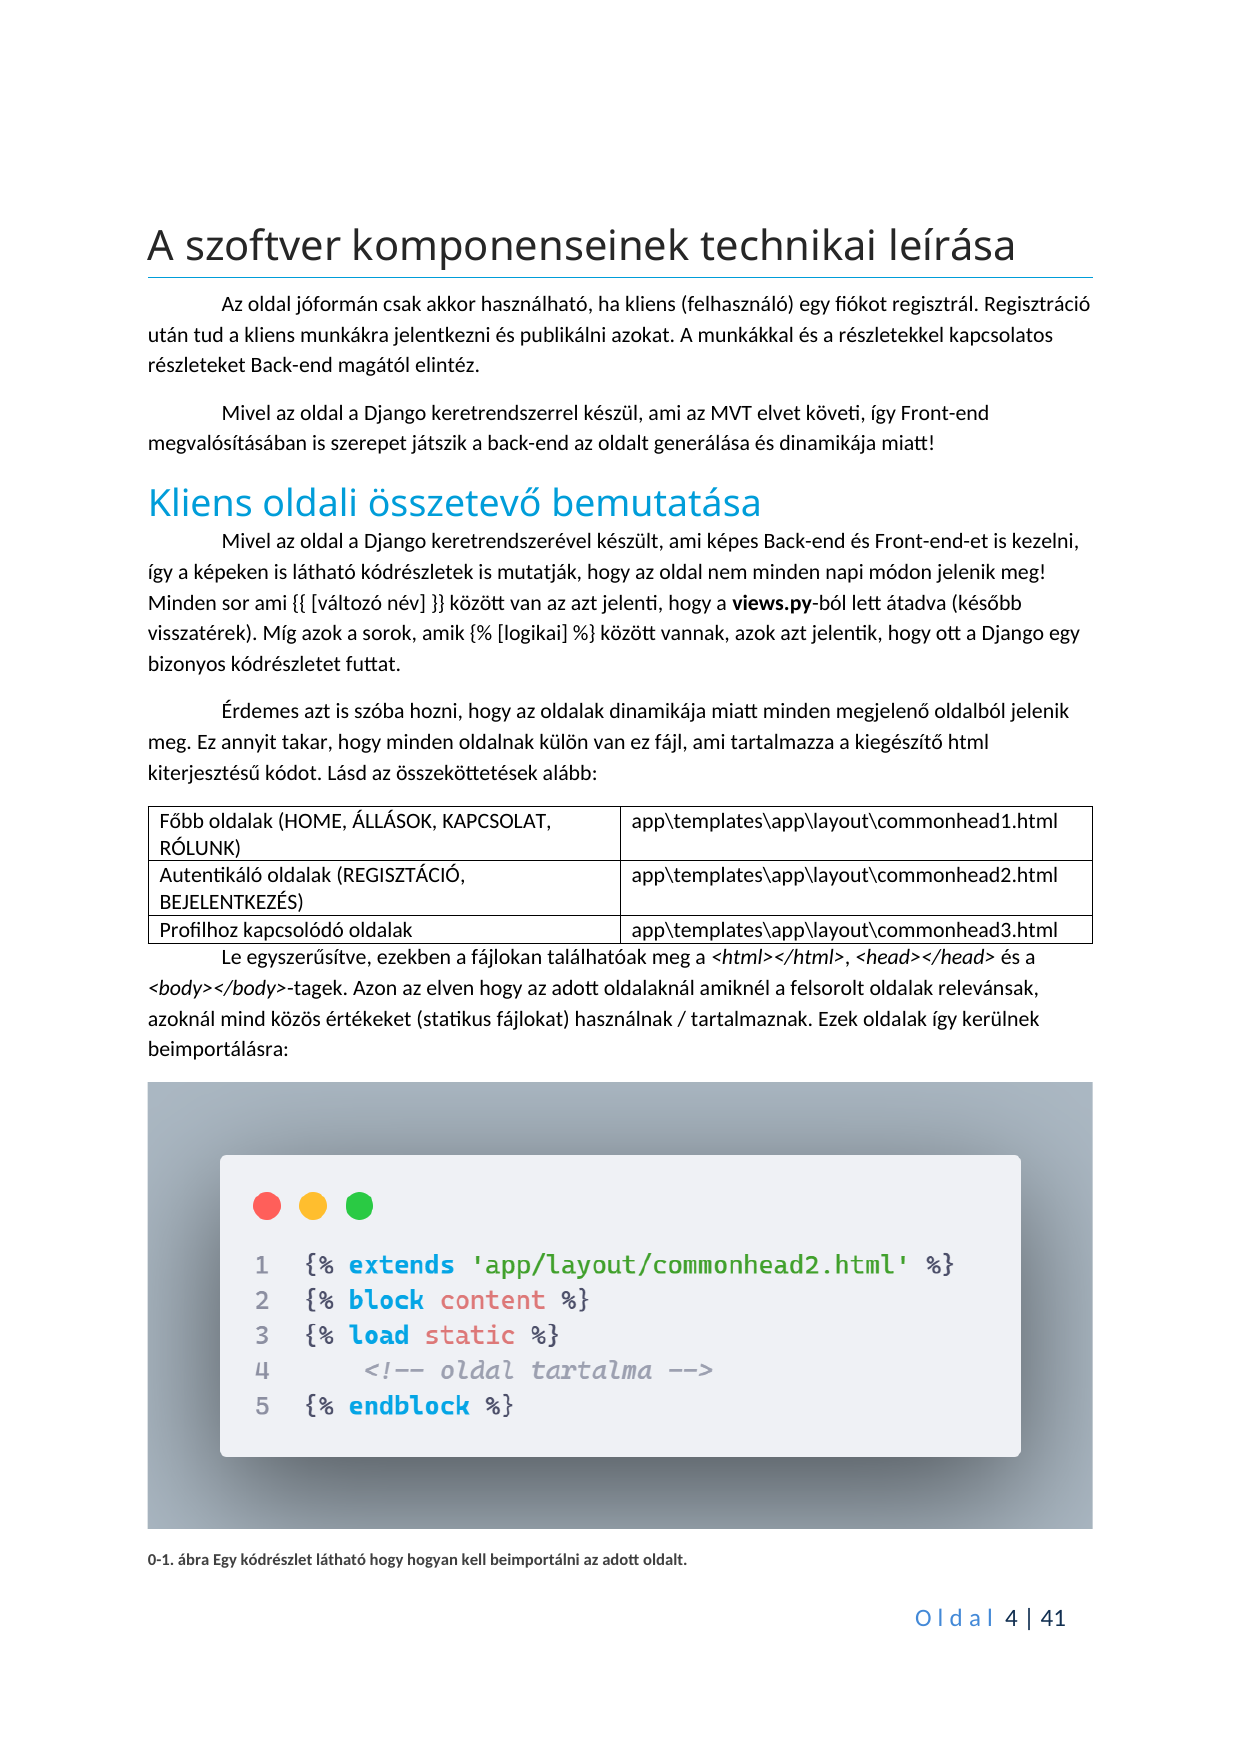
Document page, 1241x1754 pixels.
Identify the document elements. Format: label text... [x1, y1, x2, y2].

table_cell Profilhoz kapcsolódó oldalak [149, 916, 620, 942]
subtitle A szoftver komponenseinek technikai leírása [148, 216, 1093, 277]
table_header Főbb oldalak (HOME, ÁLLÁSOK, KAPCSOLAT, RÓLUNK) [149, 807, 620, 860]
text Mivel az oldal a Django keretrendszerrel készül, ami az MVT elvet követi, így Front-end megvalósításában is szerepet játszik a back-end az oldalt generálása és dinamikája miatt! [148, 399, 1093, 456]
table_header app\templates\app\layout\commonhead1.html [621, 807, 1092, 860]
table_cell Autentikáló oldalak (REGISZTÁCIÓ, BEJELENTKEZÉS) [149, 861, 620, 915]
table_cell app\templates\app\layout\commonhead2.html [621, 861, 1092, 915]
subtitle Kliens oldali összetevő bemutatása [148, 477, 1093, 528]
table_cell app\templates\app\layout\commonhead3.html [621, 916, 1092, 942]
text Mivel az oldal a Django keretrendszerével készült, ami képes Back-end és Front-end-et is kezelni, így a képeken is látható kódrészletek is mutatják, hogy az oldal nem minden napi módon jelenik meg! Minden sor ami {{ [változó név] }} között van az azt jelenti, hogy a views.py-ból lett átadva (később visszatérek). Míg azok a sorok, amik {% [logikai] %} között vannak, azok azt jelentik, hogy ott a Django egy bizonyos kódrészletet futtat. [148, 528, 1093, 677]
text Érdemes azt is szóba hozni, hogy az oldalak dinamikája miatt minden megjelenő oldalból jelenik meg. Ez annyit takar, hogy minden oldalnak külön van ez fájl, ami tartalmazza a kiegészítő html kiterjesztésű kódot. Lásd az összeköttetések alább: [148, 697, 1093, 785]
text Le egyszerűsítve, ezekben a fájlokan találhatóak meg a <html></html>, <head></head> és a <body></body>-tagek. Azon az elven hogy az adott oldalaknál amiknél a felsorolt oldalak relevánsak, azoknál mind közös értékeket (statikus fájlokat) használnak / tartalmaznak. Ezek oldalak így kerülnek beimportálásra: [148, 944, 1093, 1062]
text Az oldal jóformán csak akkor használható, ha kliens (felhasználó) egy fiókot regisztrál. Regisztráció után tud a kliens munkákra jelentkezni és publikálni azokat. A munkákkal és a részletekkel kapcsolatos részleteket Back-end magától elintéz. [148, 290, 1093, 378]
picture [147, 1082, 1093, 1529]
